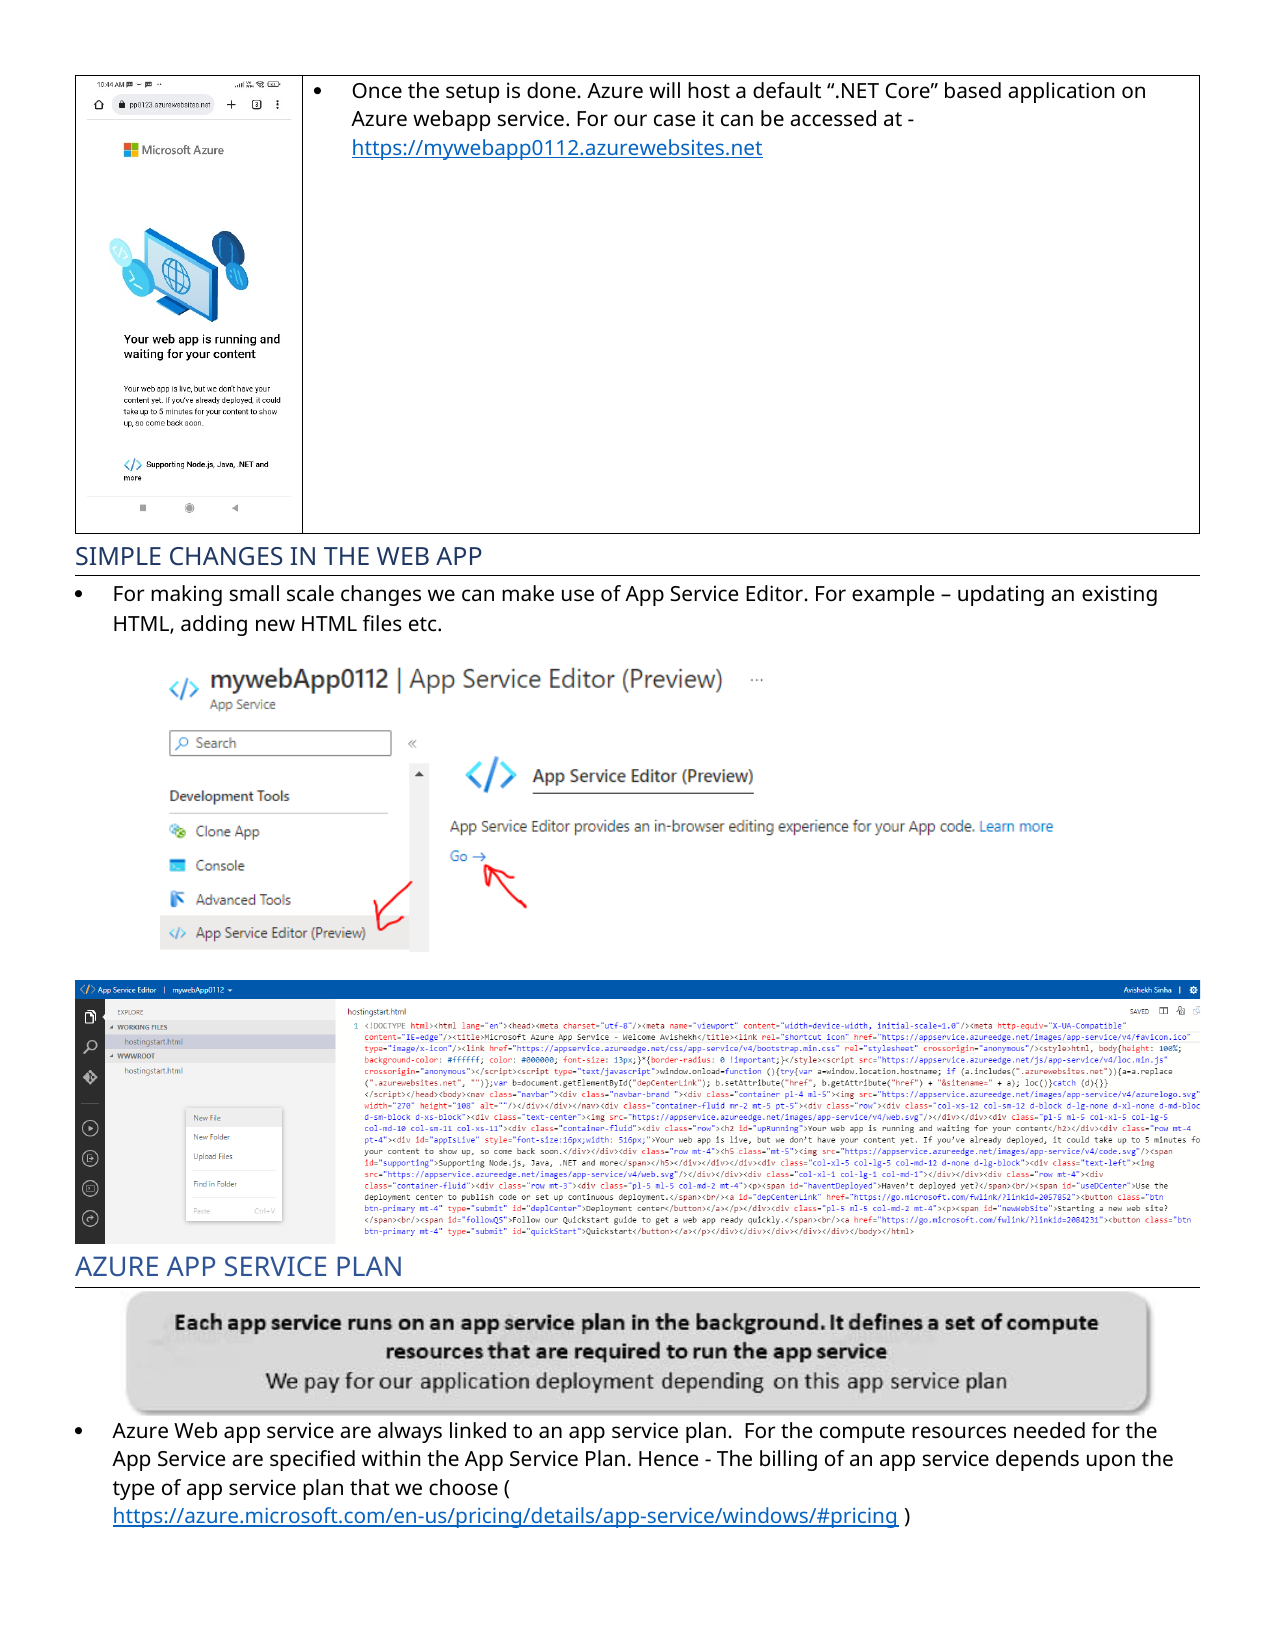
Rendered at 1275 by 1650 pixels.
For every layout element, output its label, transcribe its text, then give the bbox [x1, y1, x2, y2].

list For making small scale changes we can make use of App Service Editor. For example – updating an existing HTML, adding new HTML files etc. [75, 579, 1200, 638]
subtitle AZURE APP SERVICE PLAN [75, 1248, 1200, 1287]
table_header Once the setup is done. Azure will host a default “.NET Core” based application on Azure webapp service. For our case it can be accessed at - https://mywebapp0112.azurewebsites.net [303, 76, 1199, 533]
picture [160, 656, 1115, 952]
table_header [76, 76, 302, 533]
picture [75, 980, 1200, 1244]
list Azure Web app service are always linked to an app service plan. For the compute resources needed for the App Service are specified within the App Service Plan. Hence - The billing of an app service depends upon the type of app service plan that we choose ( https://azure.microsoft.com/en-us/pricing/details/app-service/windows/#pricing ) [75, 1416, 1200, 1530]
picture [119, 1291, 1156, 1416]
subtitle SIMPLE CHANGES IN THE WEB APP [75, 538, 1200, 575]
picture [86, 76, 292, 520]
